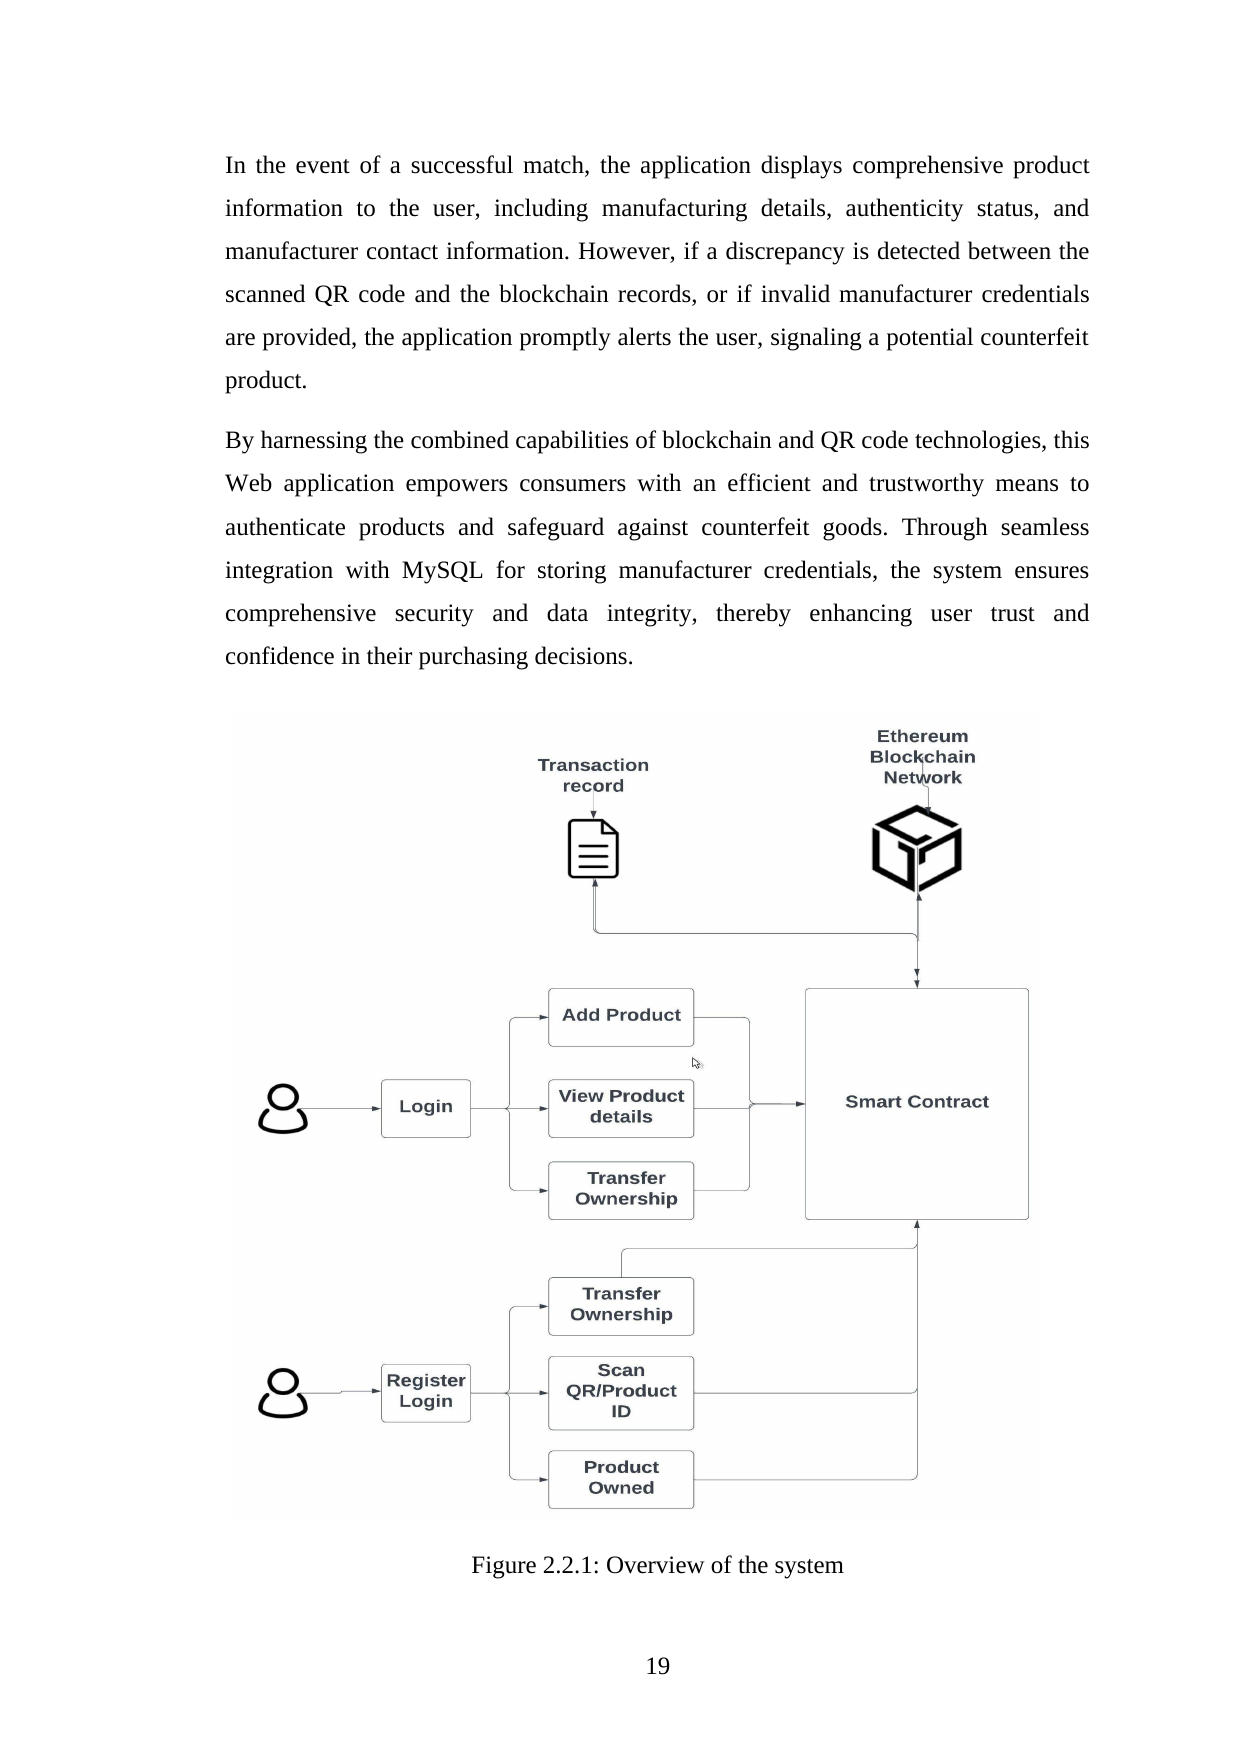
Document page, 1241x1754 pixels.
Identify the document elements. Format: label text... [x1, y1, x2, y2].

text In the event of a successful match, the application displays comprehensive product information to the user, including manufacturing details, authenticity status, and manufacturer contact information. However, if a discrepancy is detected between the scanned QR code and the blockchain records, or if invalid manufacturer credentials are provided, the application promptly alerts the user, signaling a potential counterfeit product. [225, 150, 1090, 394]
picture [225, 709, 1041, 1520]
text Figure 2.2.1: Overview of the system [225, 1551, 1090, 1579]
text By harnessing the combined capabilities of blockchain and QR code technologies, this Web application empowers consumers with an efficient and trustworthy means to authenticate products and safeguard against counterfeit goods. Through seamless integration with MySQL for storing manufacturer credentials, the system ensures comprehensive security and data integrity, thereby enhancing user trust and confidence in their purchasing decisions. [225, 425, 1090, 670]
